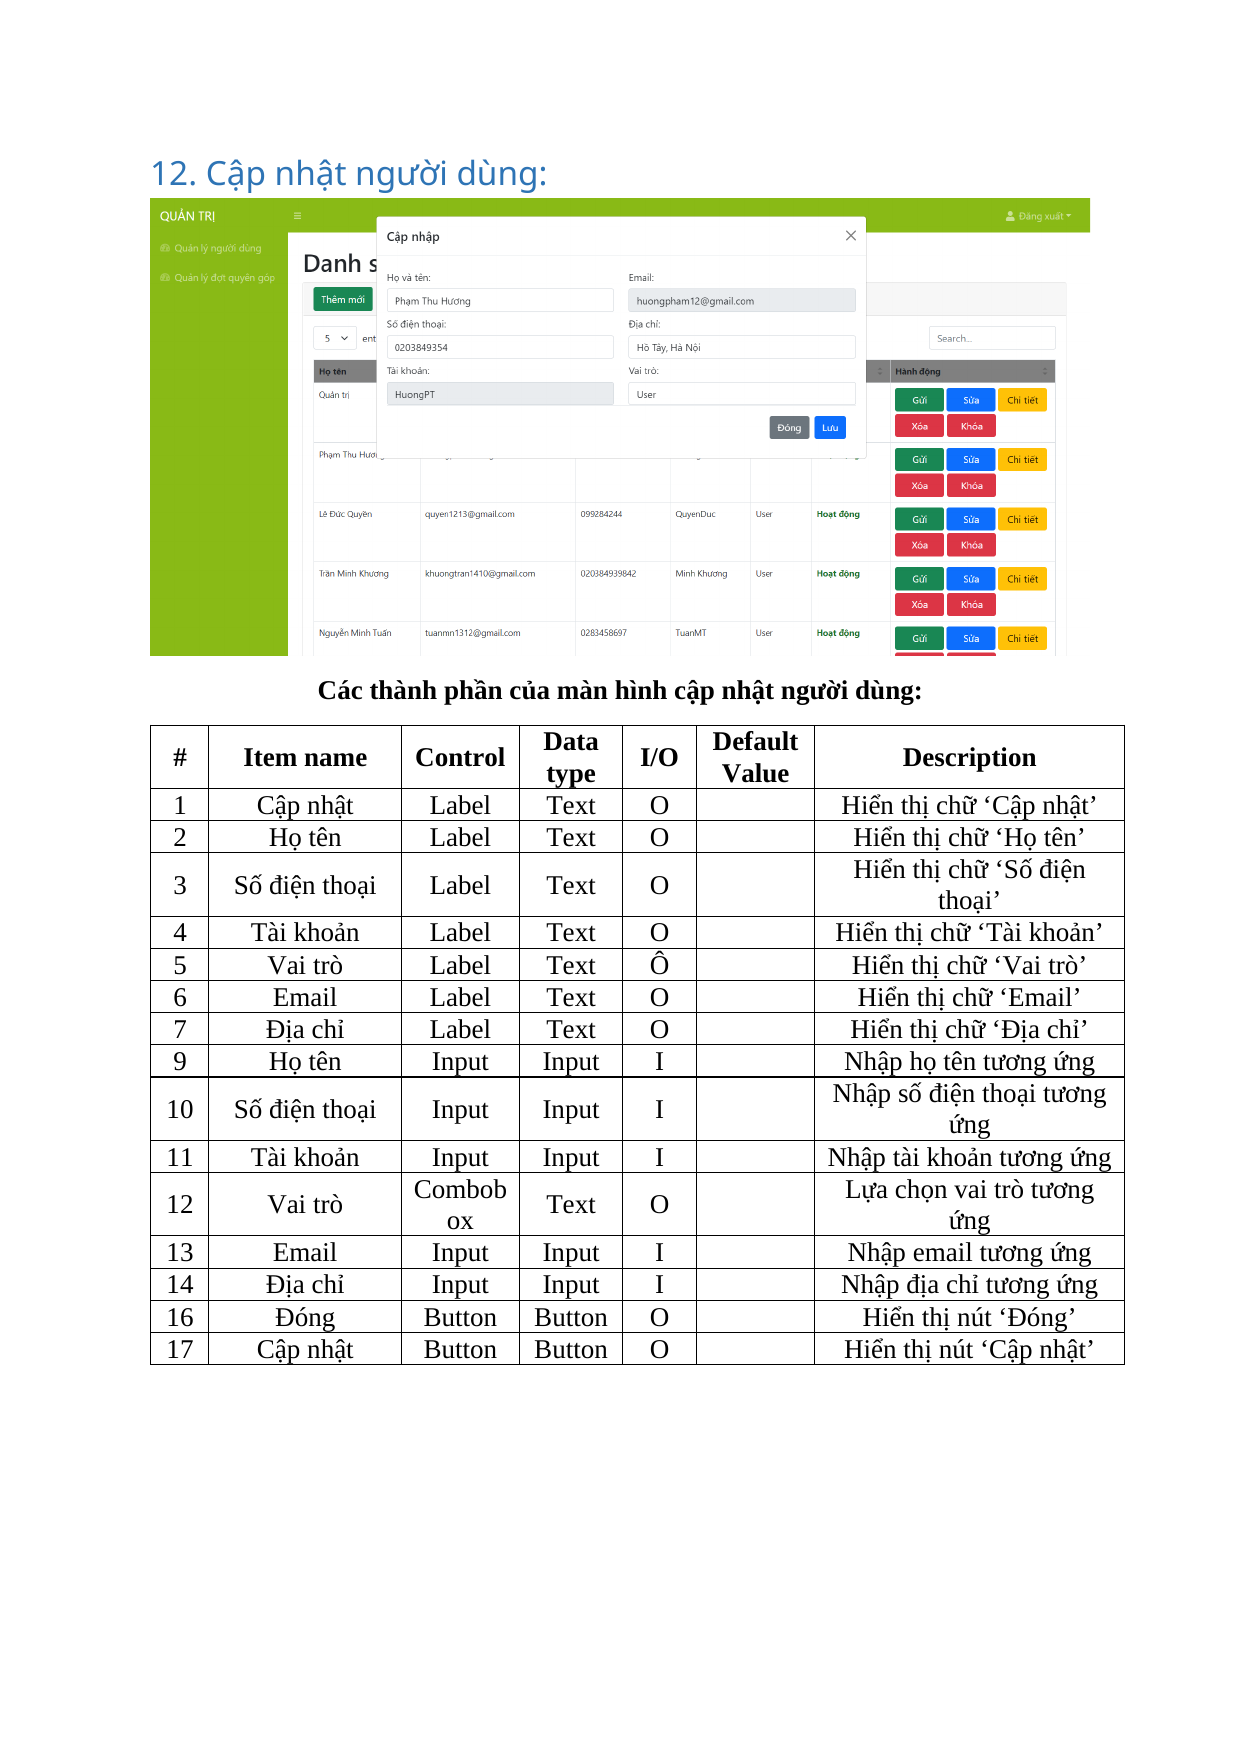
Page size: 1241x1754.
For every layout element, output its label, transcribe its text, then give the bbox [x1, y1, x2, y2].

table_cell [697, 1301, 814, 1332]
table_cell Input [402, 1045, 519, 1076]
table_cell O [623, 821, 696, 852]
picture [150, 198, 1091, 656]
table_cell Input [520, 1236, 622, 1267]
table_cell O [623, 853, 696, 916]
table_cell [697, 1141, 814, 1172]
table_cell Label [402, 917, 519, 948]
table_cell [697, 1236, 814, 1267]
table_cell Text [520, 981, 622, 1012]
table_header Data type [520, 726, 622, 788]
table_cell Lựa chọn vai trò tương ứng [815, 1173, 1124, 1235]
table_cell 3 [151, 853, 208, 916]
table_cell O [623, 1013, 696, 1044]
table_cell I [623, 1236, 696, 1267]
table_cell Tài khoản [209, 917, 401, 948]
table_cell Số điện thoại [209, 853, 401, 916]
table_cell Input [520, 1078, 622, 1140]
table_cell Vai trò [209, 949, 401, 980]
table_cell 1 [151, 789, 208, 820]
table_cell Hiển thị chữ ‘Cập nhật’ [815, 789, 1124, 820]
table_cell Text [520, 853, 622, 916]
table_cell [697, 1045, 814, 1076]
text Các thành phần của màn hình cập nhật người dùng: [150, 674, 1090, 705]
table_cell Tài khoản [209, 1141, 401, 1172]
table_cell 10 [151, 1078, 208, 1140]
table_cell Địa chỉ [209, 1269, 401, 1300]
table_header Description [815, 726, 1124, 788]
table_cell Nhập tài khoản tương ứng [815, 1141, 1124, 1172]
table_cell Hiển thị chữ ‘Họ tên’ [815, 821, 1124, 852]
table_cell Hiển thị chữ ‘Email’ [815, 981, 1124, 1012]
table_cell O [623, 789, 696, 820]
table_cell Cập nhật [209, 789, 401, 820]
table_cell Email [209, 1236, 401, 1267]
table_cell Hiển thị nút ‘Đóng’ [815, 1301, 1124, 1332]
table_cell O [623, 917, 696, 948]
table_cell 13 [151, 1236, 208, 1267]
table_cell [697, 1333, 814, 1364]
table_cell Hiển thị chữ ‘Số điện thoại’ [815, 853, 1124, 916]
table_cell 7 [151, 1013, 208, 1044]
table_cell Số điện thoại [209, 1078, 401, 1140]
table_header Item name [209, 726, 401, 788]
table_cell [697, 789, 814, 820]
table_cell 16 [151, 1301, 208, 1332]
table_cell [697, 981, 814, 1012]
table_cell Đóng [209, 1301, 401, 1332]
subtitle 12. Cập nhật người dùng: [150, 150, 1090, 195]
table_cell [697, 917, 814, 948]
table_header Control [402, 726, 519, 788]
table_cell Hiển thị chữ ‘Vai trò’ [815, 949, 1124, 980]
table_cell Vai trò [209, 1173, 401, 1235]
table_cell 14 [151, 1269, 208, 1300]
table_cell 5 [151, 949, 208, 980]
table_cell I [623, 1045, 696, 1076]
table_cell Hiển thị chữ ‘Địa chỉ’ [815, 1013, 1124, 1044]
table_cell Button [520, 1333, 622, 1364]
table_header I/O [623, 726, 696, 788]
table_cell Text [520, 949, 622, 980]
table_cell I [623, 1078, 696, 1140]
table_cell O [623, 1301, 696, 1332]
table_cell Họ tên [209, 1045, 401, 1076]
table_cell Button [402, 1301, 519, 1332]
table_cell Cập nhật [209, 1333, 401, 1364]
table_cell Label [402, 789, 519, 820]
table_cell Input [520, 1141, 622, 1172]
table_cell Combobox [402, 1173, 519, 1235]
table_cell 11 [151, 1141, 208, 1172]
table_cell Text [520, 789, 622, 820]
table_cell Nhập số điện thoại tương ứng [815, 1078, 1124, 1140]
table_cell 17 [151, 1333, 208, 1364]
table_cell Button [520, 1301, 622, 1332]
table_cell Label [402, 853, 519, 916]
table_cell Text [520, 1013, 622, 1044]
table_cell O [623, 1333, 696, 1364]
table_cell Label [402, 949, 519, 980]
table_cell [697, 821, 814, 852]
table_cell Text [520, 917, 622, 948]
table_cell Label [402, 1013, 519, 1044]
table_cell 4 [151, 917, 208, 948]
table_cell 12 [151, 1173, 208, 1235]
table_cell I [623, 1269, 696, 1300]
table_cell Label [402, 981, 519, 1012]
table_cell Địa chỉ [209, 1013, 401, 1044]
table_header Default Value [697, 726, 814, 788]
table_cell Input [520, 1269, 622, 1300]
table_cell Input [520, 1045, 622, 1076]
table_cell 9 [151, 1045, 208, 1076]
table_cell [697, 1013, 814, 1044]
table_cell Input [402, 1269, 519, 1300]
table_header # [151, 726, 208, 788]
table_cell Nhập email tương ứng [815, 1236, 1124, 1267]
table_cell O [623, 981, 696, 1012]
table_cell Text [520, 1173, 622, 1235]
table_cell Input [402, 1236, 519, 1267]
table_cell Button [402, 1333, 519, 1364]
table_cell [697, 1269, 814, 1300]
table_cell [697, 853, 814, 916]
table_cell Label [402, 821, 519, 852]
table_cell Input [402, 1141, 519, 1172]
table_cell O [623, 1173, 696, 1235]
table_cell [697, 949, 814, 980]
table_cell 6 [151, 981, 208, 1012]
table_cell [697, 1078, 814, 1140]
table_cell Text [520, 821, 622, 852]
table_cell Hiển thị nút ‘Cập nhật’ [815, 1333, 1124, 1364]
table_cell Nhập địa chỉ tương ứng [815, 1269, 1124, 1300]
table_cell Email [209, 981, 401, 1012]
table_cell Input [402, 1078, 519, 1140]
table_cell Hiển thị chữ ‘Tài khoản’ [815, 917, 1124, 948]
table_cell I [623, 1141, 696, 1172]
table_cell [697, 1173, 814, 1235]
table_cell 2 [151, 821, 208, 852]
table_cell Họ tên [209, 821, 401, 852]
table_cell Ô [623, 949, 696, 980]
table_cell Nhập họ tên tương ứng [815, 1045, 1124, 1076]
